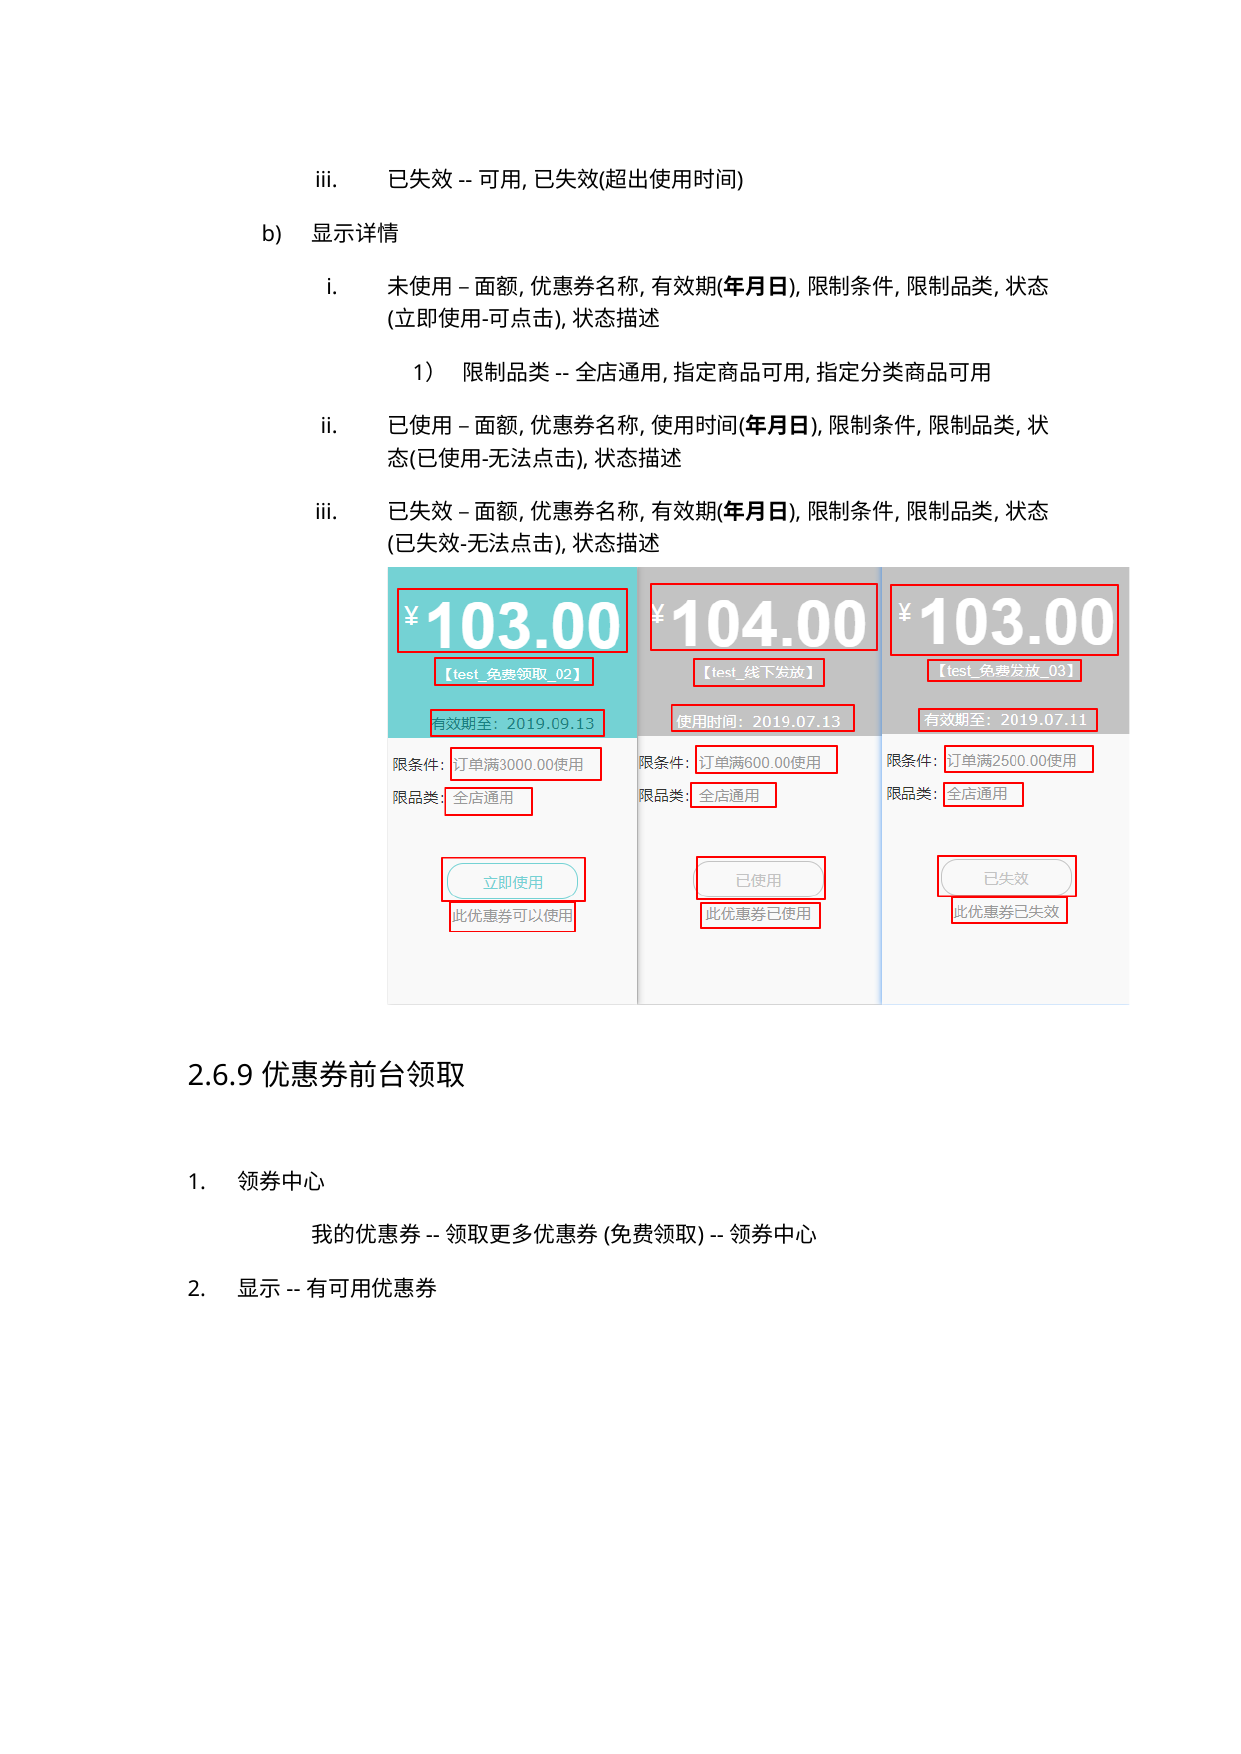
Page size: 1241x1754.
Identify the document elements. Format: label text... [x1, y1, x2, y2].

list 显示 -- 有可用优惠券 [187, 1270, 1053, 1303]
list 显示详情 [261, 215, 1053, 248]
list 限制品类 -- 全店通用, 指定商品可用, 指定分类商品可用 [412, 354, 1053, 387]
list 未使用 – 面额, 优惠券名称, 有效期(年月日), 限制条件, 限制品类, 状态(立即使用-可点击), 状态描述 [337, 269, 1053, 334]
list 已使用 – 面额, 优惠券名称, 使用时间(年月日), 限制条件, 限制品类, 状态(已使用-无法点击), 状态描述 [337, 408, 1053, 473]
text 我的优惠券 -- 领取更多优惠券 (免费领取) -- 领券中心 [311, 1217, 1053, 1249]
list 领券中心 [187, 1164, 1053, 1196]
list 已失效 -- 可用, 已失效(超出使用时间) [337, 162, 1053, 194]
subtitle 2.6.9 优惠券前台领取 [187, 1041, 1053, 1106]
picture [387, 567, 1130, 1005]
